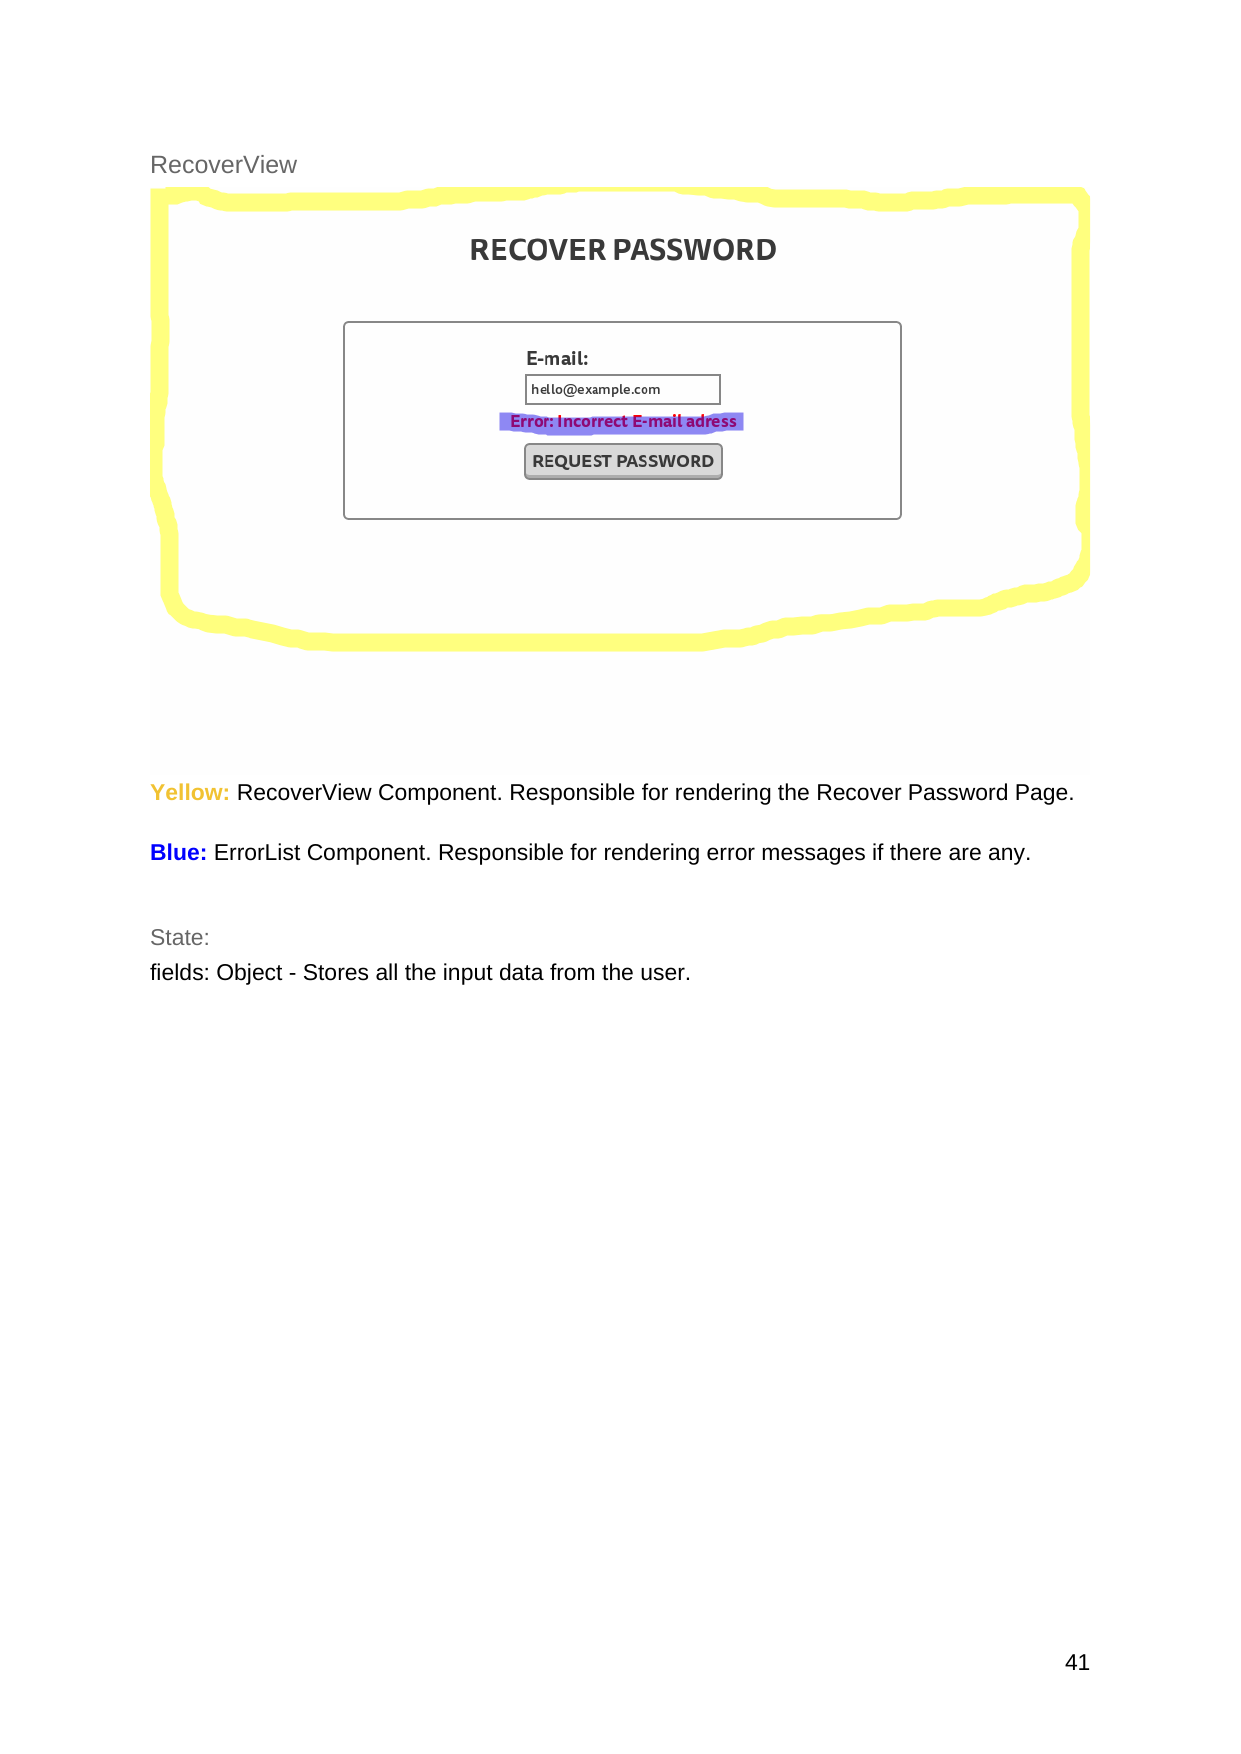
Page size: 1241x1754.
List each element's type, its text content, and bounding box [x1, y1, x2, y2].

text fields: Object - Stores all the input data from the user. [150, 959, 1090, 985]
picture [150, 187, 1091, 775]
subtitle RecoverView [150, 150, 1090, 179]
text Blue: ErrorList Component. Responsible for rendering error messages if there are any. [150, 839, 1090, 865]
text Yellow: RecoverView Component. Responsible for rendering the Recover Password Page. [150, 778, 1090, 805]
subtitle State: [150, 924, 1090, 951]
